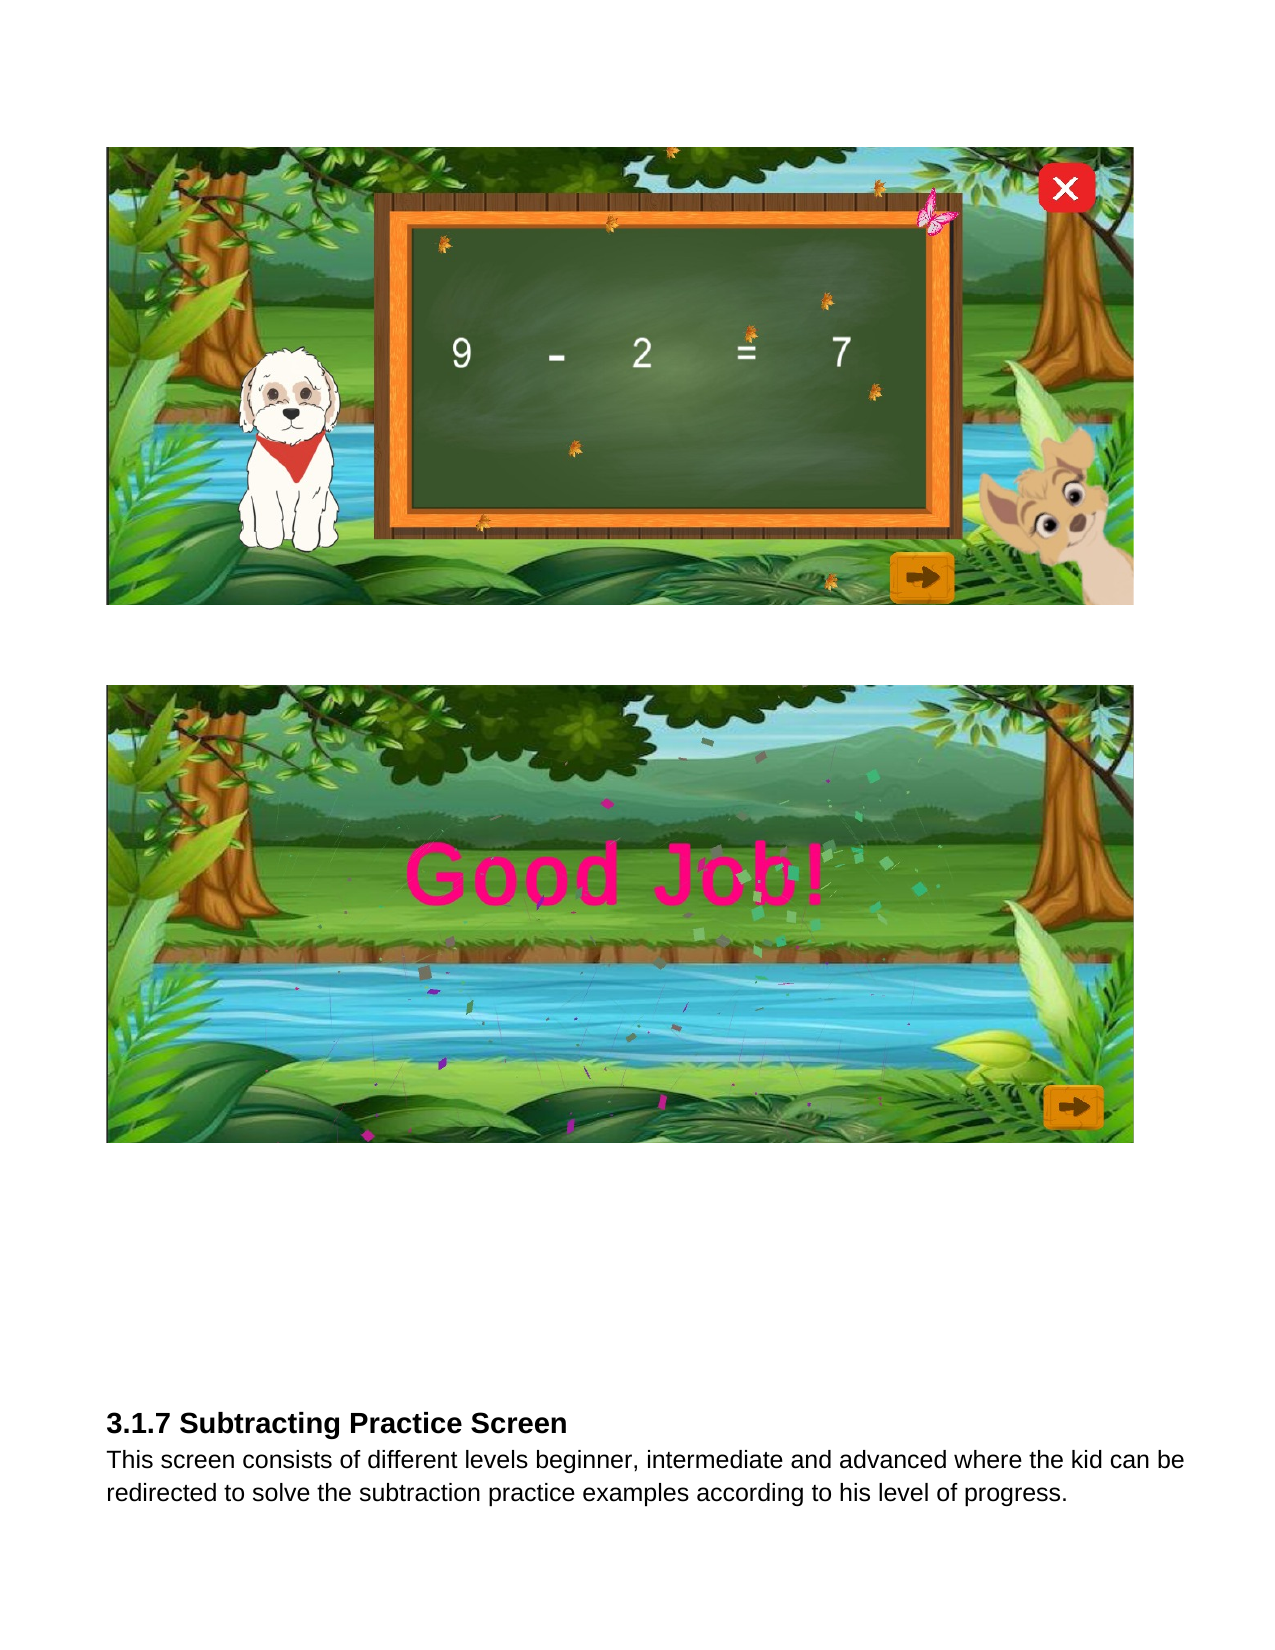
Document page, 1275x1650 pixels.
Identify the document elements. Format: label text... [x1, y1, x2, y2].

text This screen consists of different levels beginner, intermediate and advanced where the kid can be redirected to solve the subtraction practice examples according to his level of progress. [106, 1445, 1231, 1507]
picture [106, 147, 1134, 605]
text 3.1.7 Subtracting Practice Screen [106, 1406, 1231, 1440]
picture [106, 685, 1134, 1143]
